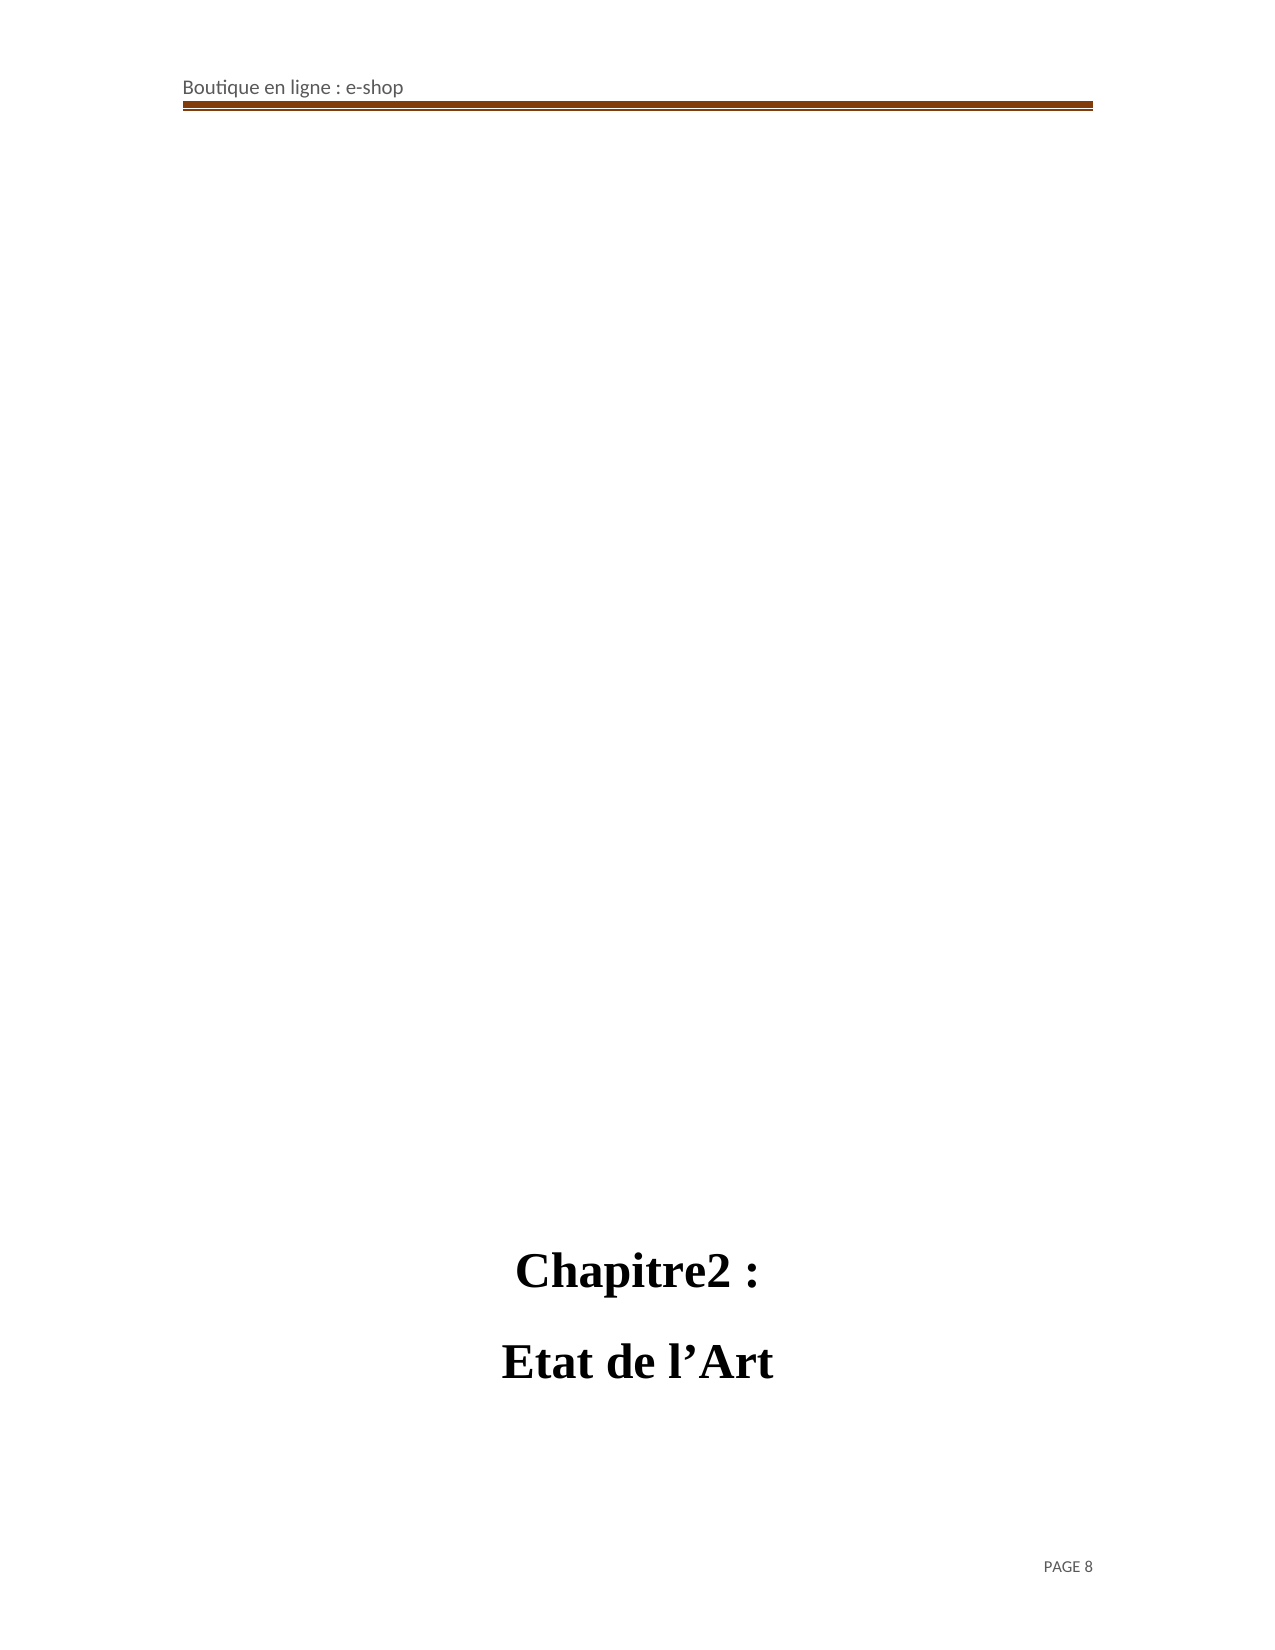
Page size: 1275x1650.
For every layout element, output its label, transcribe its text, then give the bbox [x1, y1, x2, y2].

text Chapitre2 : [182, 1241, 1093, 1298]
text Etat de l’Art [182, 1332, 1093, 1389]
